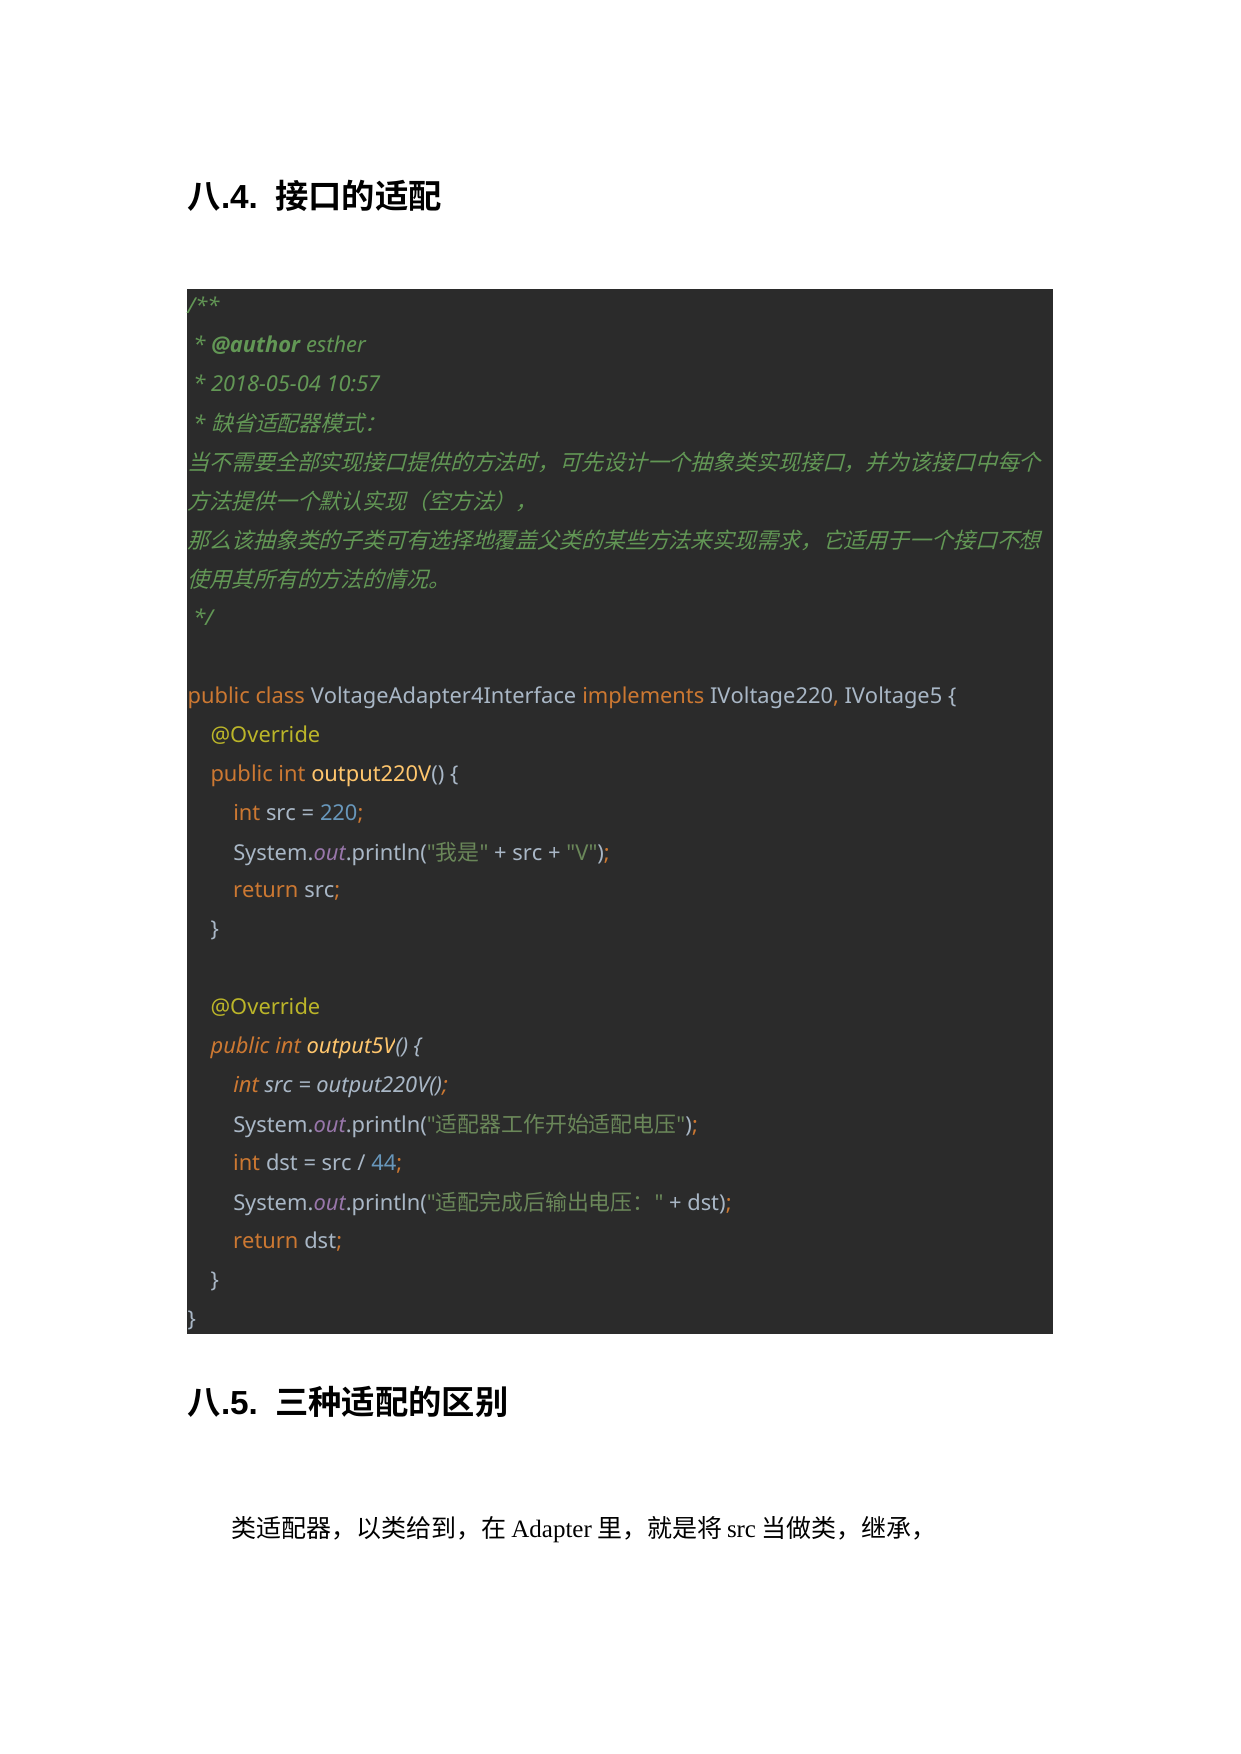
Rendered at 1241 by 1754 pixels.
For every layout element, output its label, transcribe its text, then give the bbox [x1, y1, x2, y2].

subtitle 接口的适配 [187, 162, 1053, 227]
subtitle 三种适配的区别 [187, 1367, 1053, 1432]
text /** * @author esther * 2018-05-04 10:57 * 缺省适配器模式： 当不需要全部实现接口提供的方法时，可先设计一个抽象类实现接口，并为该接口中每个方法提供一个默认实现（空方法）， 那么该抽象类的子类可有选择地覆盖父类的某些方法来实现需求，它适用于一个接口不想使用其所有的方法的情况。 */ public class VoltageAdapter4Interface implements IVoltage220, IVoltage5 { @Override public int output220V() { int src = 220; System.out.println("我是" + src + "V"); return src; } @Override public int output5V() { int src = output220V(); System.out.println("适配器工作开始适配电压"); int dst = src / 44; System.out.println("适配完成后输出电压：" + dst); return dst; } } [187, 289, 1053, 1334]
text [187, 1494, 1053, 1559]
